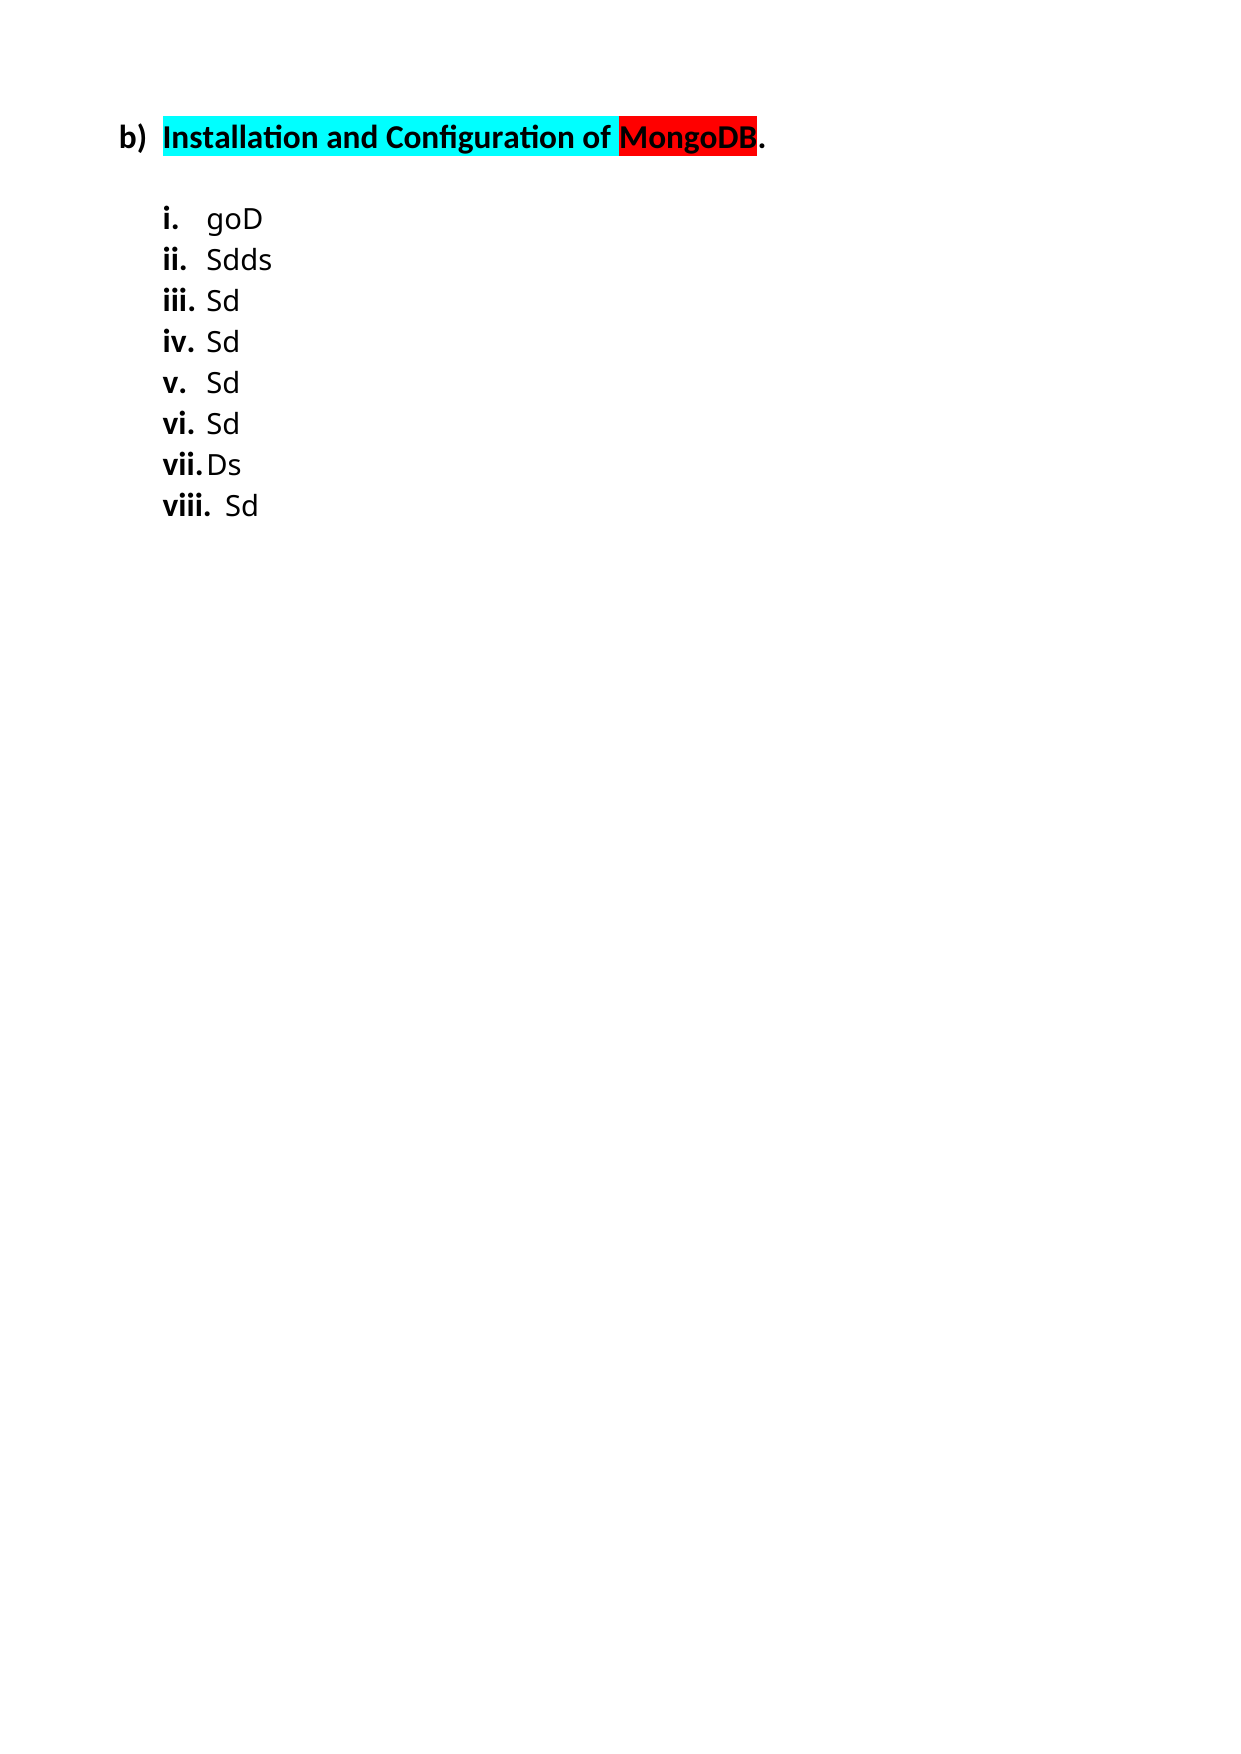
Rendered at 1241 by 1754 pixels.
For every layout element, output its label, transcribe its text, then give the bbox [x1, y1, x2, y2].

list Ds [162, 443, 1165, 484]
list Sd [162, 402, 1165, 443]
list Sd [162, 484, 1165, 525]
list Sdds [162, 238, 1165, 279]
list Sd [162, 361, 1165, 402]
list Installation and Configuration of MongoDB. [757, 116, 1165, 156]
list Sd [162, 279, 1165, 320]
list goD [162, 197, 1165, 238]
list Sd [162, 320, 1165, 361]
